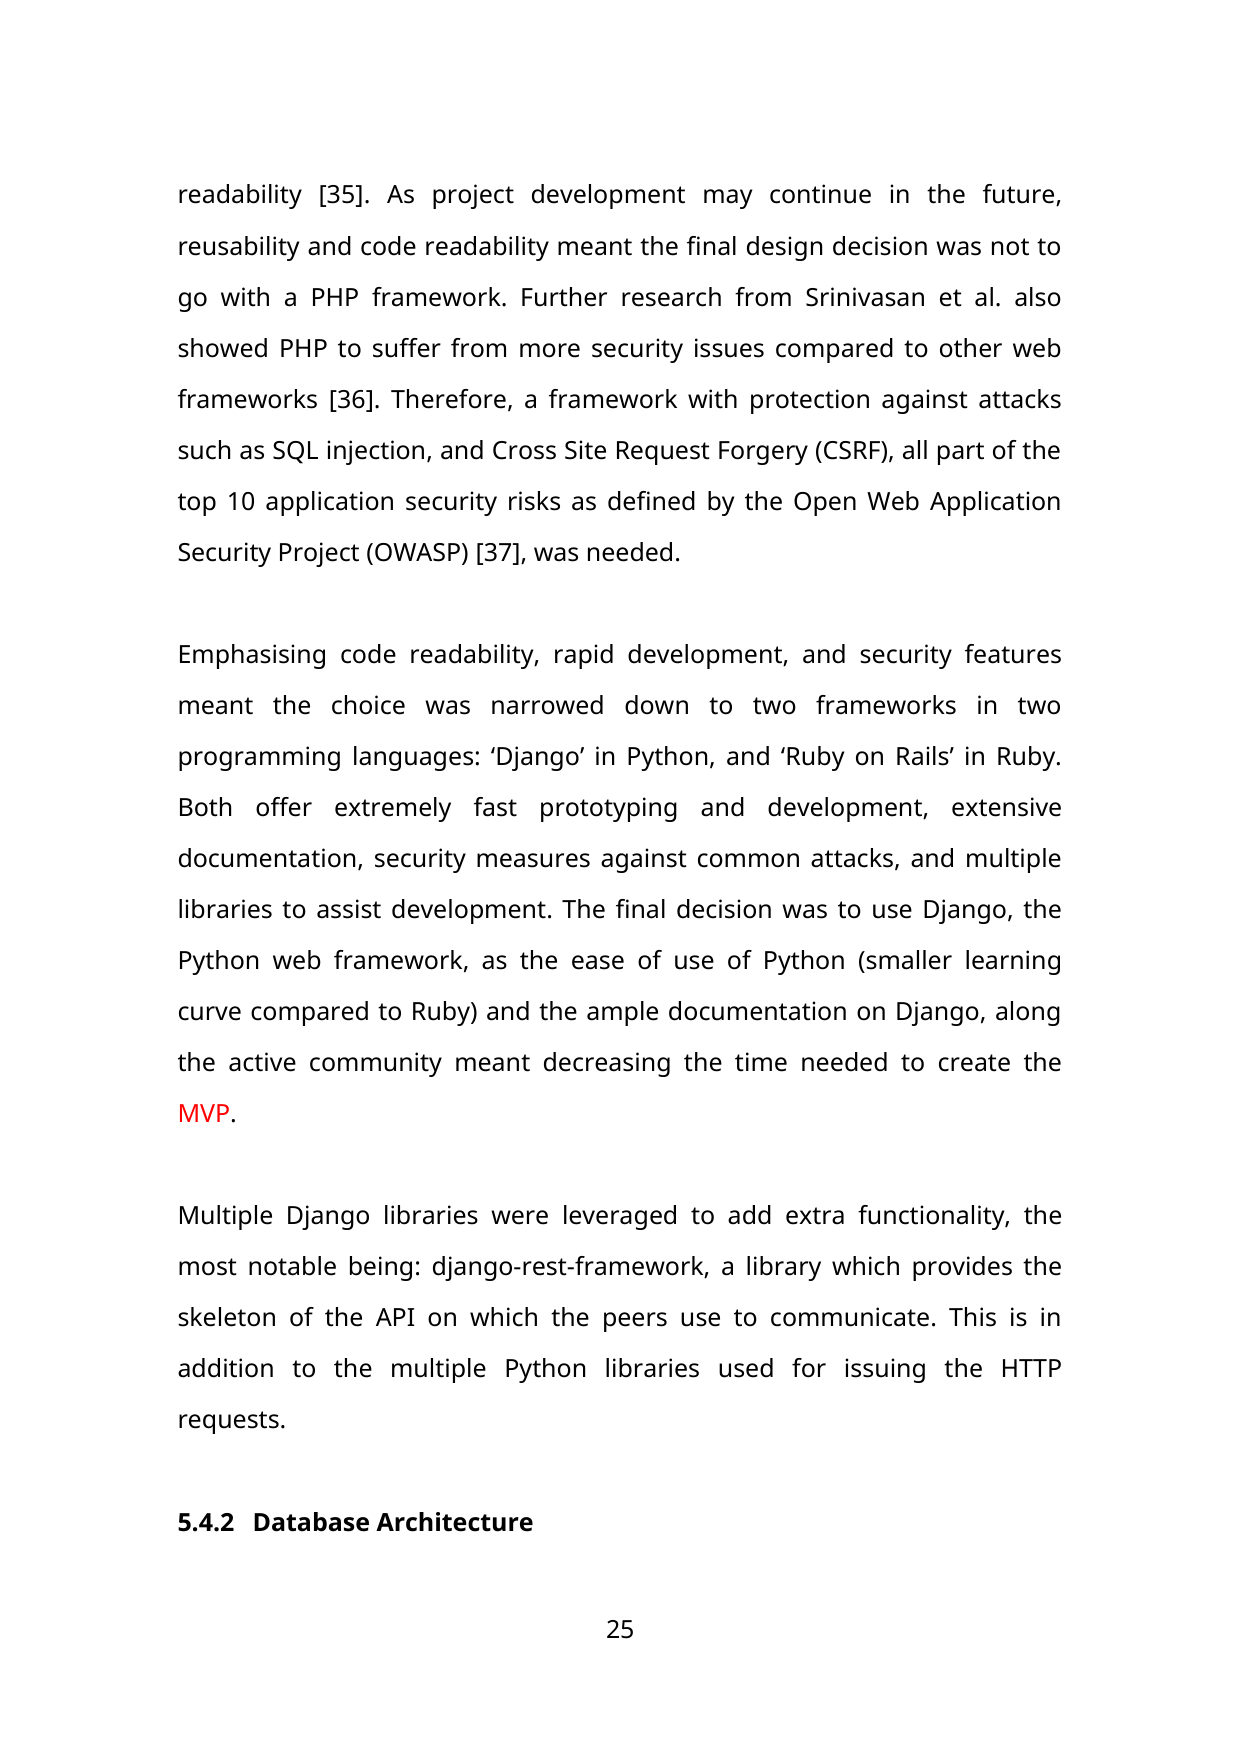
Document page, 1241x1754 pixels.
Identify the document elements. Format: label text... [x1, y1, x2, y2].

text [177, 177, 1063, 568]
text Multiple Django libraries were leveraged to add extra functionality, the most notable being: django-rest-framework, a library which provides the skeleton of the API on which the peers use to communicate. This is in addition to the multiple Python libraries used for issuing the HTTP requests. [177, 1198, 1063, 1436]
text Emphasising code readability, rapid development, and security features meant the choice was narrowed down to two frameworks in two programming languages: ‘Django’ in Python, and ‘Ruby on Rails’ in Ruby. Both offer extremely fast prototyping and development, extensive documentation, security measures against common attacks, and multiple libraries to assist development. The final decision was to use Django, the Python web framework, as the ease of use of Python (smaller learning curve compared to Ruby) and the ample documentation on Django, along the active community meant decreasing the time needed to create the MVP. [177, 637, 1063, 1130]
subtitle Database Architecture [177, 1504, 1063, 1538]
